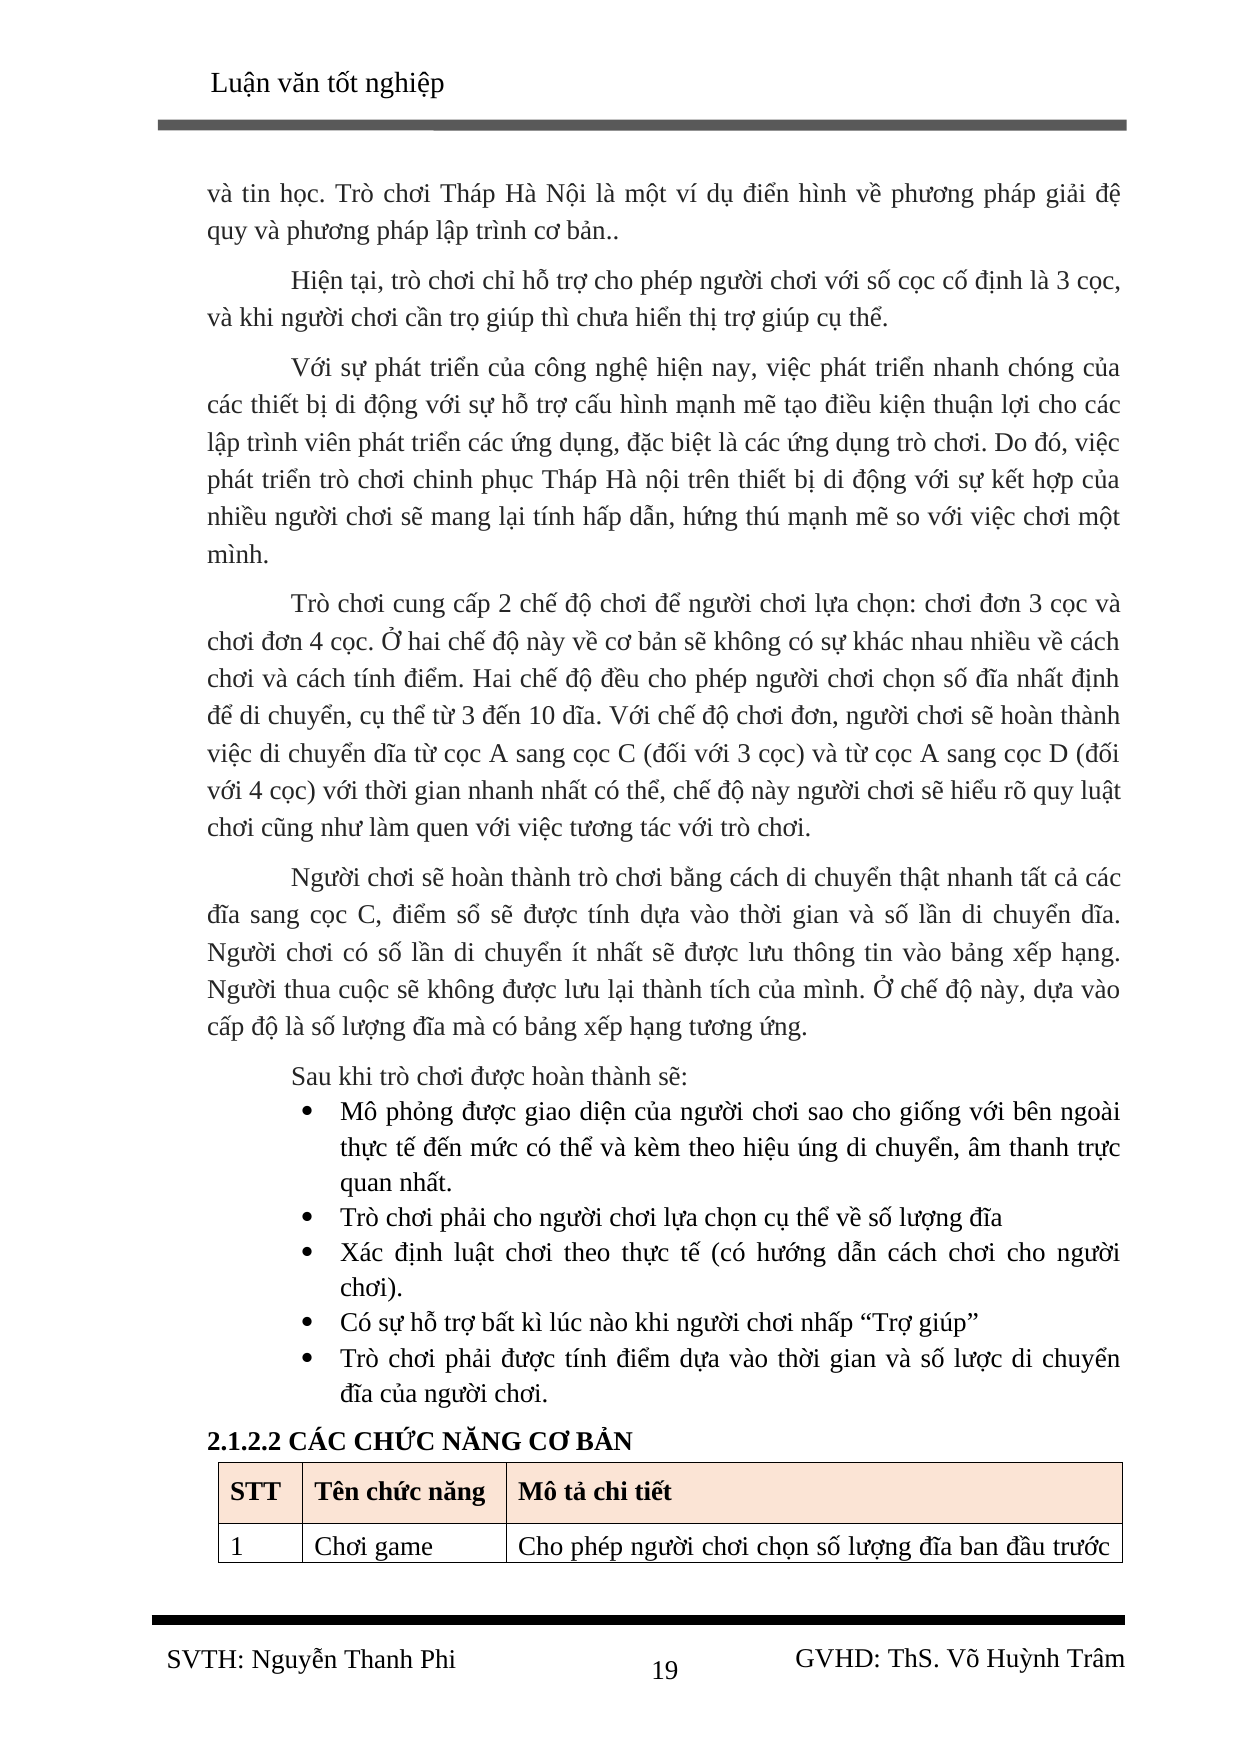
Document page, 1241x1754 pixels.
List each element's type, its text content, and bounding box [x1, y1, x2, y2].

list Với sự phát triển của công nghệ hiện nay, việc phát triển nhanh chóng của các thiết bị di động với sự hỗ trợ cấu hình mạnh mẽ tạo điều kiện thuận lợi cho các lập trình viên phát triển các ứng dụng, đặc biệt là các ứng dụng trò chơi. Do đó, việc phát triển trò chơi chinh phục Tháp Hà nội trên thiết bị di động với sự kết hợp của nhiều người chơi sẽ mang lại tính hấp dẫn, hứng thú mạnh mẽ so với việc chơi một mình. [207, 351, 1122, 569]
table_header Mô tả chi tiết [507, 1463, 1122, 1523]
list Trò chơi cung cấp 2 chế độ chơi để người chơi lựa chọn: chơi đơn 3 cọc và chơi đơn 4 cọc. Ở hai chế độ này về cơ bản sẽ không có sự khác nhau nhiều về cách chơi và cách tính điểm. Hai chế độ đều cho phép người chơi chọn số đĩa nhất định để di chuyển, cụ thể từ 3 đến 10 dĩa. Với chế độ chơi đơn, người chơi sẽ hoàn thành việc di chuyển dĩa từ cọc A sang cọc C (đối với 3 cọc) và từ cọc A sang cọc D (đối với 4 cọc) với thời gian nhanh nhất có thể, chế độ này người chơi sẽ hiểu rõ quy luật chơi cũng như làm quen với việc tương tác với trò chơi. [207, 588, 1122, 842]
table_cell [507, 1524, 1122, 1562]
list Sau khi trò chơi được hoàn thành sẽ: [207, 1060, 1122, 1091]
list Hiện tại, trò chơi chỉ hỗ trợ cho phép người chơi với số cọc cố định là 3 cọc, và khi người chơi cần trọ giúp thì chưa hiển thị trợ giúp cụ thể. [207, 264, 1122, 333]
list Có sự hỗ trợ bất kì lúc nào khi người chơi nhấp “Trợ giúp” [302, 1307, 1122, 1338]
list Xác định luật chơi theo thực tế (có hướng dẫn cách chơi cho người chơi). [302, 1236, 1122, 1303]
list Trò chơi phải cho người chơi lựa chọn cụ thể về số lượng đĩa [302, 1201, 1122, 1232]
subtitle 2.1.2.2 CÁC CHỨC NĂNG CƠ BẢN [207, 1425, 1122, 1456]
table_cell 1 [219, 1524, 302, 1562]
list Trò chơi phải được tính điểm dựa vào thời gian và số lược di chuyển đĩa của người chơi. [302, 1342, 1122, 1408]
list Mô phỏng được giao diện của người chơi sao cho giống với bên ngoài thực tế đến mức có thể và kèm theo hiệu úng di chuyển, âm thanh trực quan nhất. [302, 1096, 1122, 1197]
list Người chơi sẽ hoàn thành trò chơi bằng cách di chuyển thật nhanh tất cả các đĩa sang cọc C, điểm sổ sẽ được tính dựa vào thời gian và số lần di chuyển dĩa. Người chơi có số lần di chuyển ít nhất sẽ được lưu thông tin vào bảng xếp hạng. Người thua cuộc sẽ không được lưu lại thành tích của mình. Ở chế độ này, dựa vào cấp độ là số lượng đĩa mà có bảng xếp hạng tương ứng. [207, 861, 1122, 1041]
table_header Tên chức năng [303, 1463, 506, 1523]
table_header STT [219, 1463, 302, 1523]
table_cell Chơi game [303, 1524, 506, 1562]
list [207, 177, 1122, 246]
